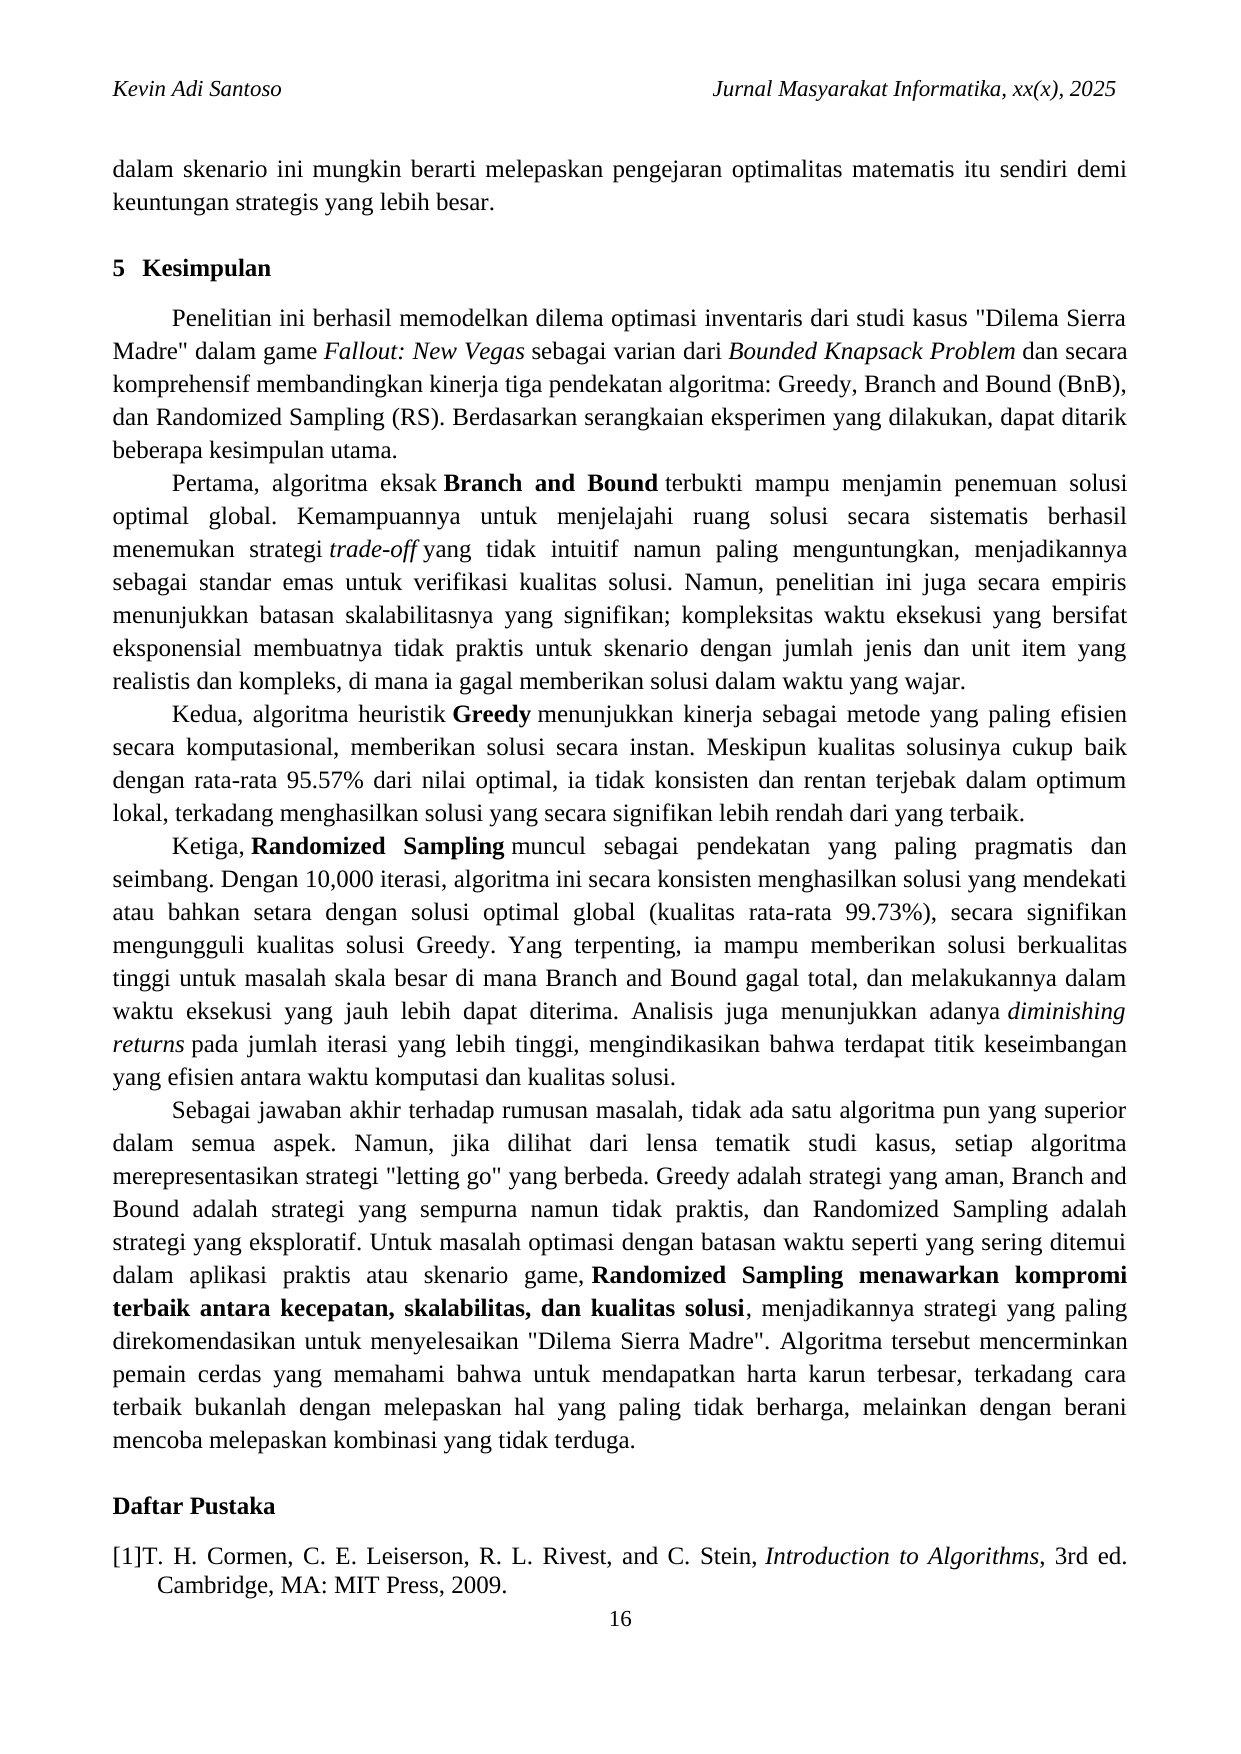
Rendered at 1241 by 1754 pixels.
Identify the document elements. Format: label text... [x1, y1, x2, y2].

list T. H. Cormen, C. E. Leiserson, R. L. Rivest, and C. Stein, Introduction to Algorithms, 3rd ed. Cambridge, MA: MIT Press, 2009. [112, 1541, 1128, 1598]
text Pertama, algoritma eksak Branch and Bound terbukti mampu menjamin penemuan solusi optimal global. Kemampuannya untuk menjelajahi ruang solusi secara sistematis berhasil menemukan strategi trade-off yang tidak intuitif namun paling menguntungkan, menjadikannya sebagai standar emas untuk verifikasi kualitas solusi. Namun, penelitian ini juga secara empiris menunjukkan batasan skalabilitasnya yang signifikan; kompleksitas waktu eksekusi yang bersifat eksponensial membuatnya tidak praktis untuk skenario dengan jumlah jenis dan unit item yang realistis dan kompleks, di mana ia gagal memberikan solusi dalam waktu yang wajar. [112, 468, 1128, 695]
text Daftar Pustaka [112, 1491, 1128, 1520]
subtitle Kesimpulan [112, 253, 1128, 282]
text Penelitian ini berhasil memodelkan dilema optimasi inventaris dari studi kasus "Dilema Sierra Madre" dalam game Fallout: New Vegas sebagai varian dari Bounded Knapsack Problem dan secara komprehensif membandingkan kinerja tiga pendekatan algoritma: Greedy, Branch and Bound (BnB), dan Randomized Sampling (RS). Berdasarkan serangkaian eksperimen yang dilakukan, dapat ditarik beberapa kesimpulan utama. [112, 303, 1128, 463]
text Kedua, algoritma heuristik Greedy menunjukkan kinerja sebagai metode yang paling efisien secara komputasional, memberikan solusi secara instan. Meskipun kualitas solusinya cukup baik dengan rata-rata 95.57% dari nilai optimal, ia tidak konsisten dan rentan terjebak dalam optimum lokal, terkadang menghasilkan solusi yang secara signifikan lebih rendah dari yang terbaik. [112, 699, 1128, 827]
text Ketiga, Randomized Sampling muncul sebagai pendekatan yang paling pragmatis dan seimbang. Dengan 10,000 iterasi, algoritma ini secara konsisten menghasilkan solusi yang mendekati atau bahkan setara dengan solusi optimal global (kualitas rata-rata 99.73%), secara signifikan mengungguli kualitas solusi Greedy. Yang terpenting, ia mampu memberikan solusi berkualitas tinggi untuk masalah skala besar di mana Branch and Bound gagal total, dan melakukannya dalam waktu eksekusi yang jauh lebih dapat diterima. Analisis juga menunjukkan adanya diminishing returns pada jumlah iterasi yang lebih tinggi, mengindikasikan bahwa terdapat titik keseimbangan yang efisien antara waktu komputasi dan kualitas solusi. [112, 831, 1128, 1091]
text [112, 154, 1128, 216]
text Sebagai jawaban akhir terhadap rumusan masalah, tidak ada satu algoritma pun yang superior dalam semua aspek. Namun, jika dilihat dari lensa tematik studi kasus, setiap algoritma merepresentasikan strategi "letting go" yang berbeda. Greedy adalah strategi yang aman, Branch and Bound adalah strategi yang sempurna namun tidak praktis, dan Randomized Sampling adalah strategi yang eksploratif. Untuk masalah optimasi dengan batasan waktu seperti yang sering ditemui dalam aplikasi praktis atau skenario game, Randomized Sampling menawarkan kompromi terbaik antara kecepatan, skalabilitas, dan kualitas solusi, menjadikannya strategi yang paling direkomendasikan untuk menyelesaikan "Dilema Sierra Madre". Algoritma tersebut mencerminkan pemain cerdas yang memahami bahwa untuk mendapatkan harta karun terbesar, terkadang cara terbaik bukanlah dengan melepaskan hal yang paling tidak berharga, melainkan dengan berani mencoba melepaskan kombinasi yang tidak terduga. [112, 1095, 1128, 1454]
